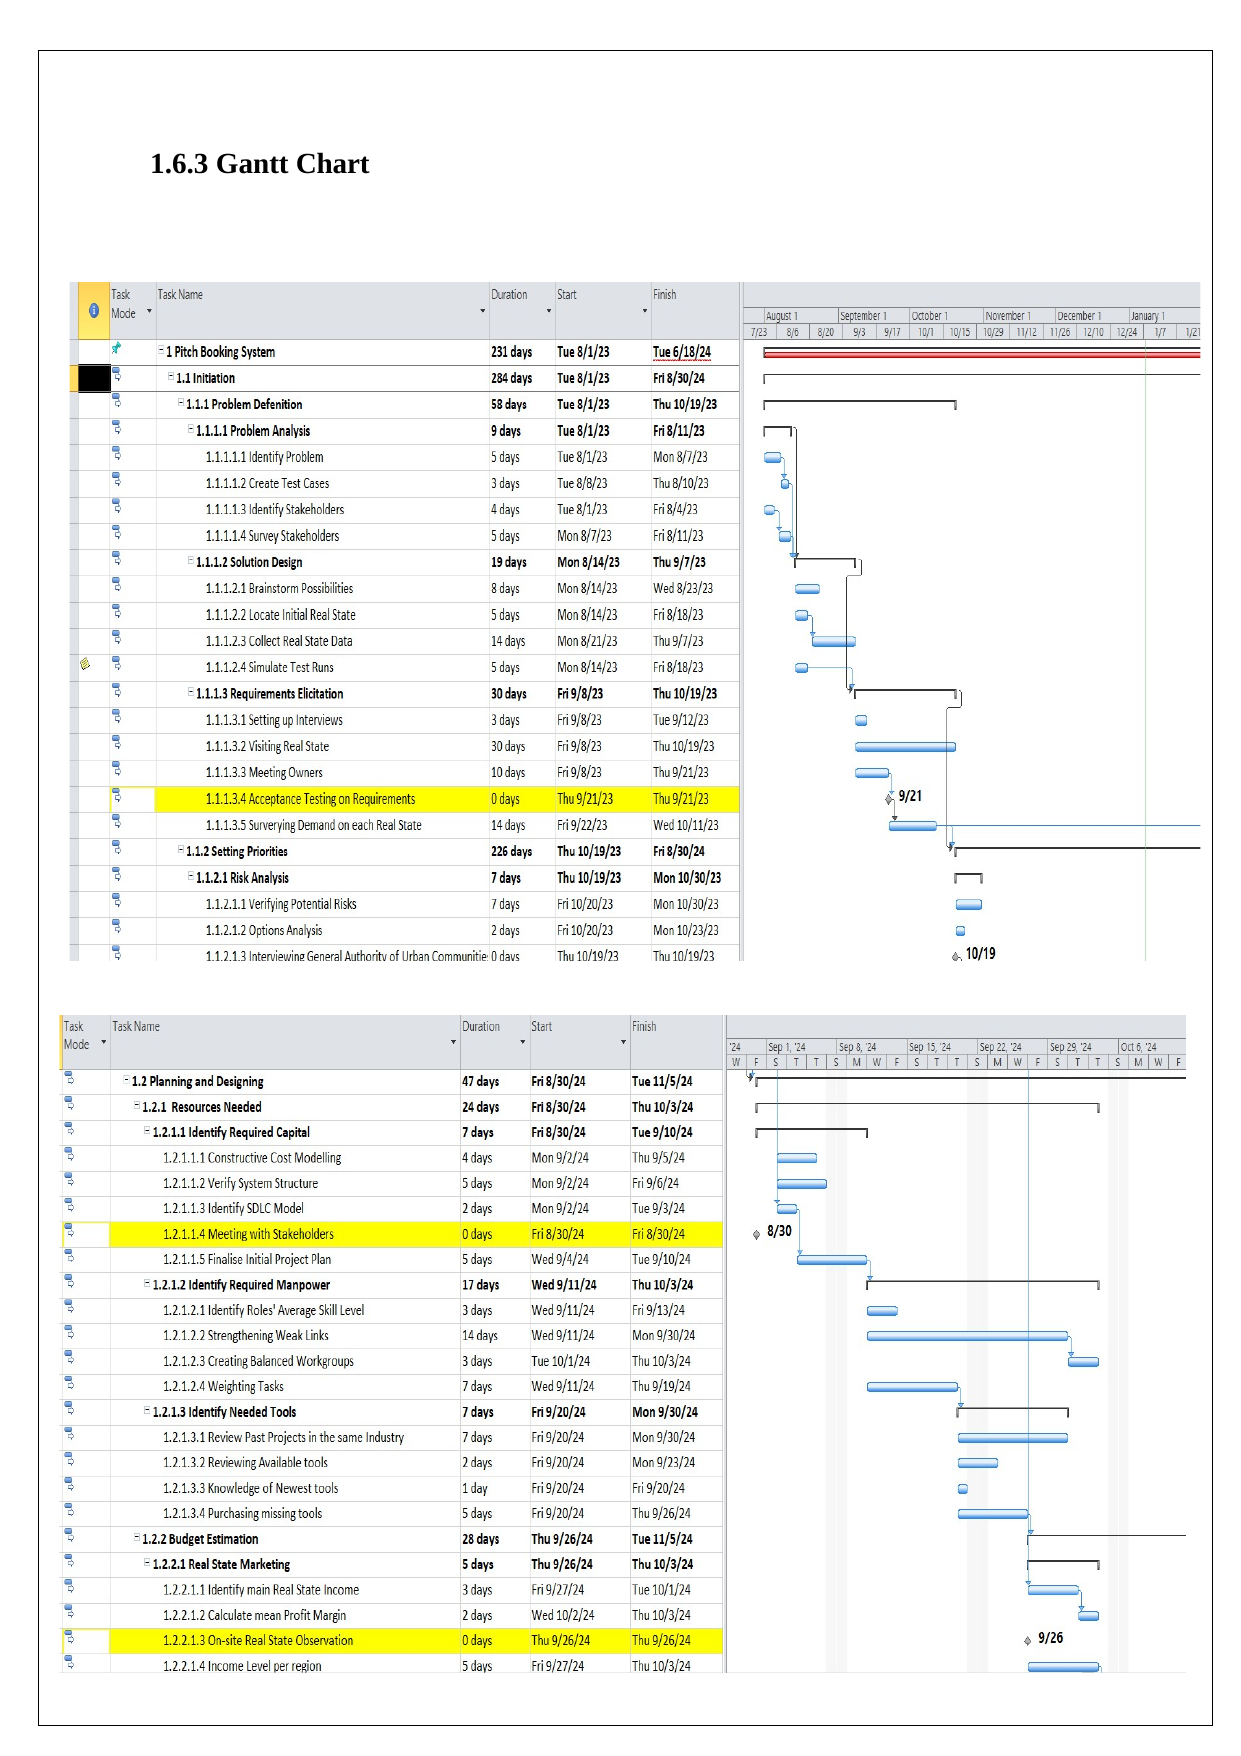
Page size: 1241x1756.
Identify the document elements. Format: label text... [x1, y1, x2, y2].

list Gantt Chart [150, 146, 1212, 179]
picture [59, 1015, 1186, 1673]
picture [69, 282, 1201, 961]
